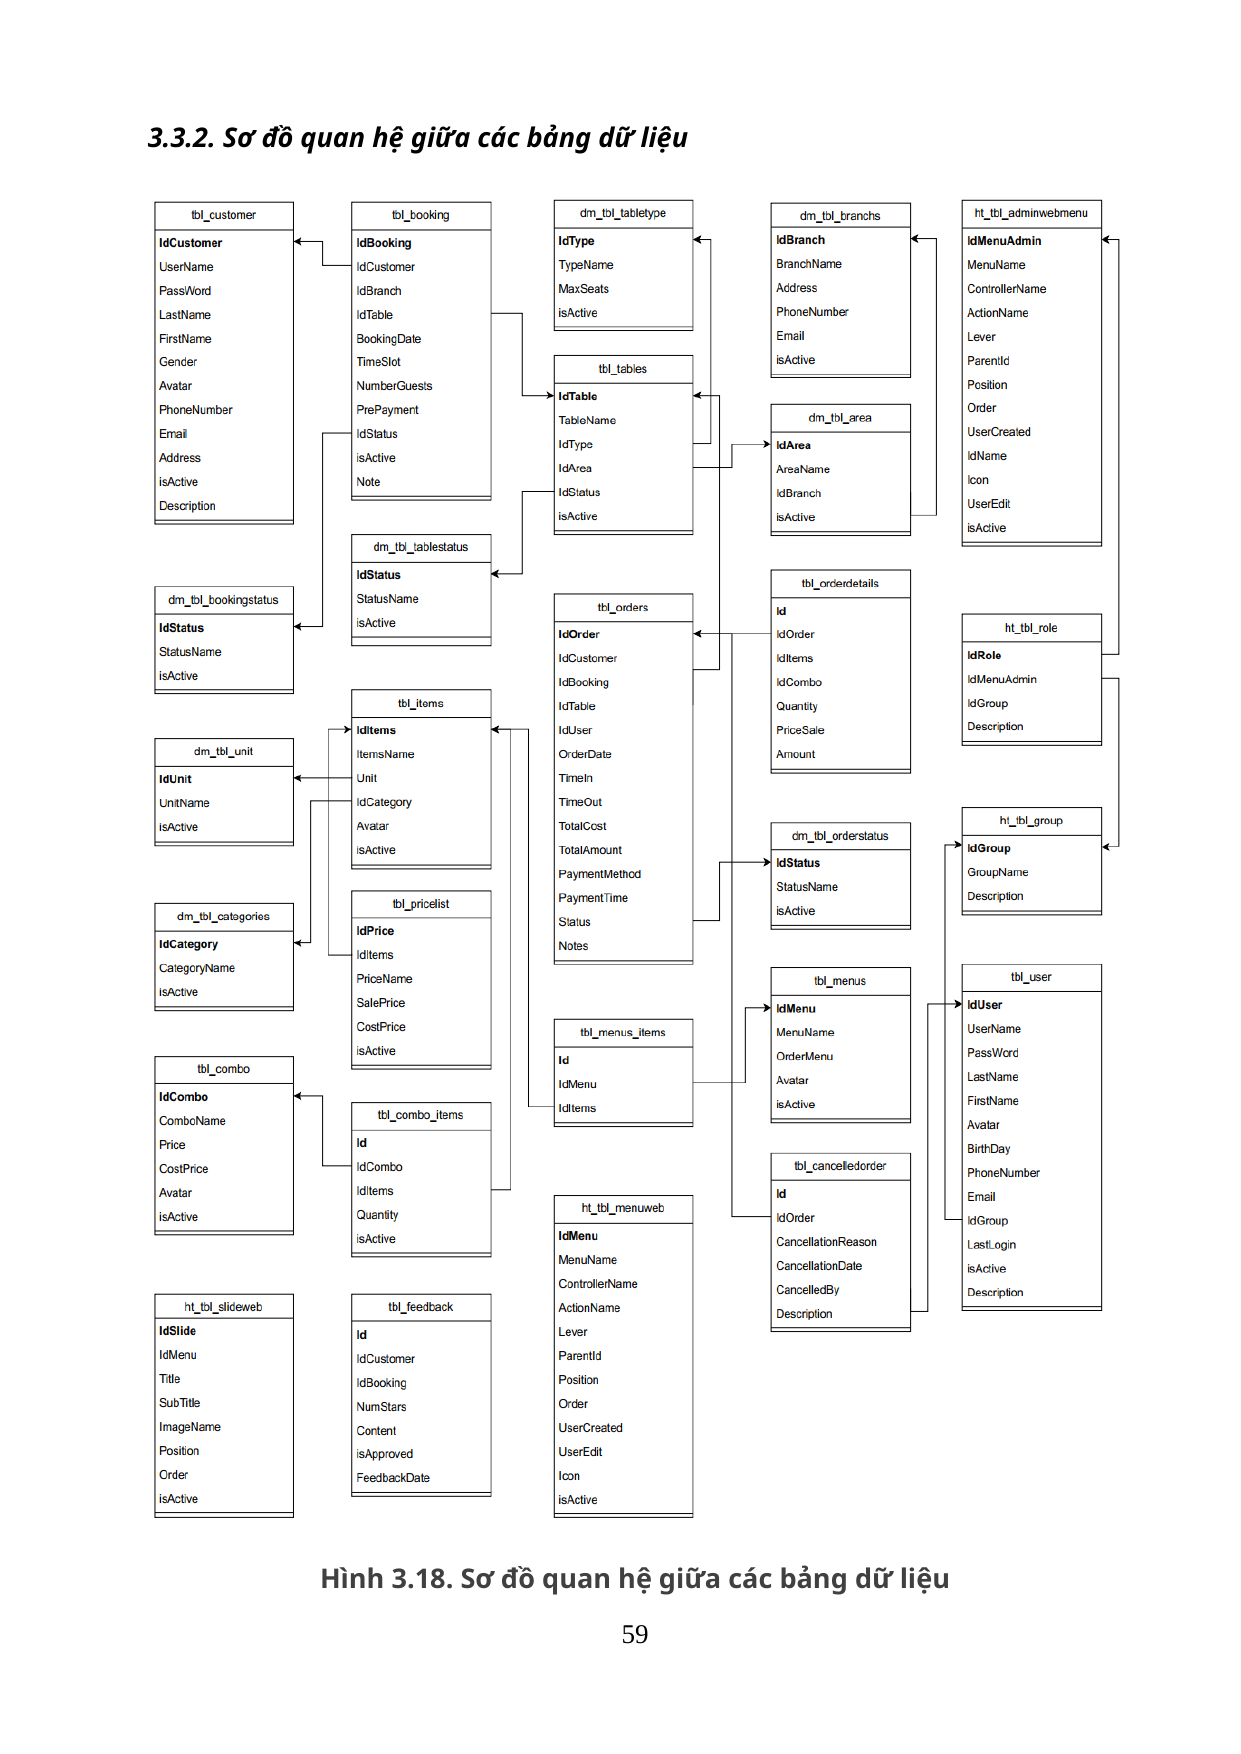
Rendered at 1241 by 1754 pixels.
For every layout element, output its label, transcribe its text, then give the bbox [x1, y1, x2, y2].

text Hình 3.18. Sơ đồ quan hệ giữa các bảng dữ liệu [148, 1559, 1122, 1596]
subtitle 3.3.2. Sơ đồ quan hệ giữa các bảng dữ liệu [148, 118, 1122, 155]
picture [147, 186, 1123, 1532]
